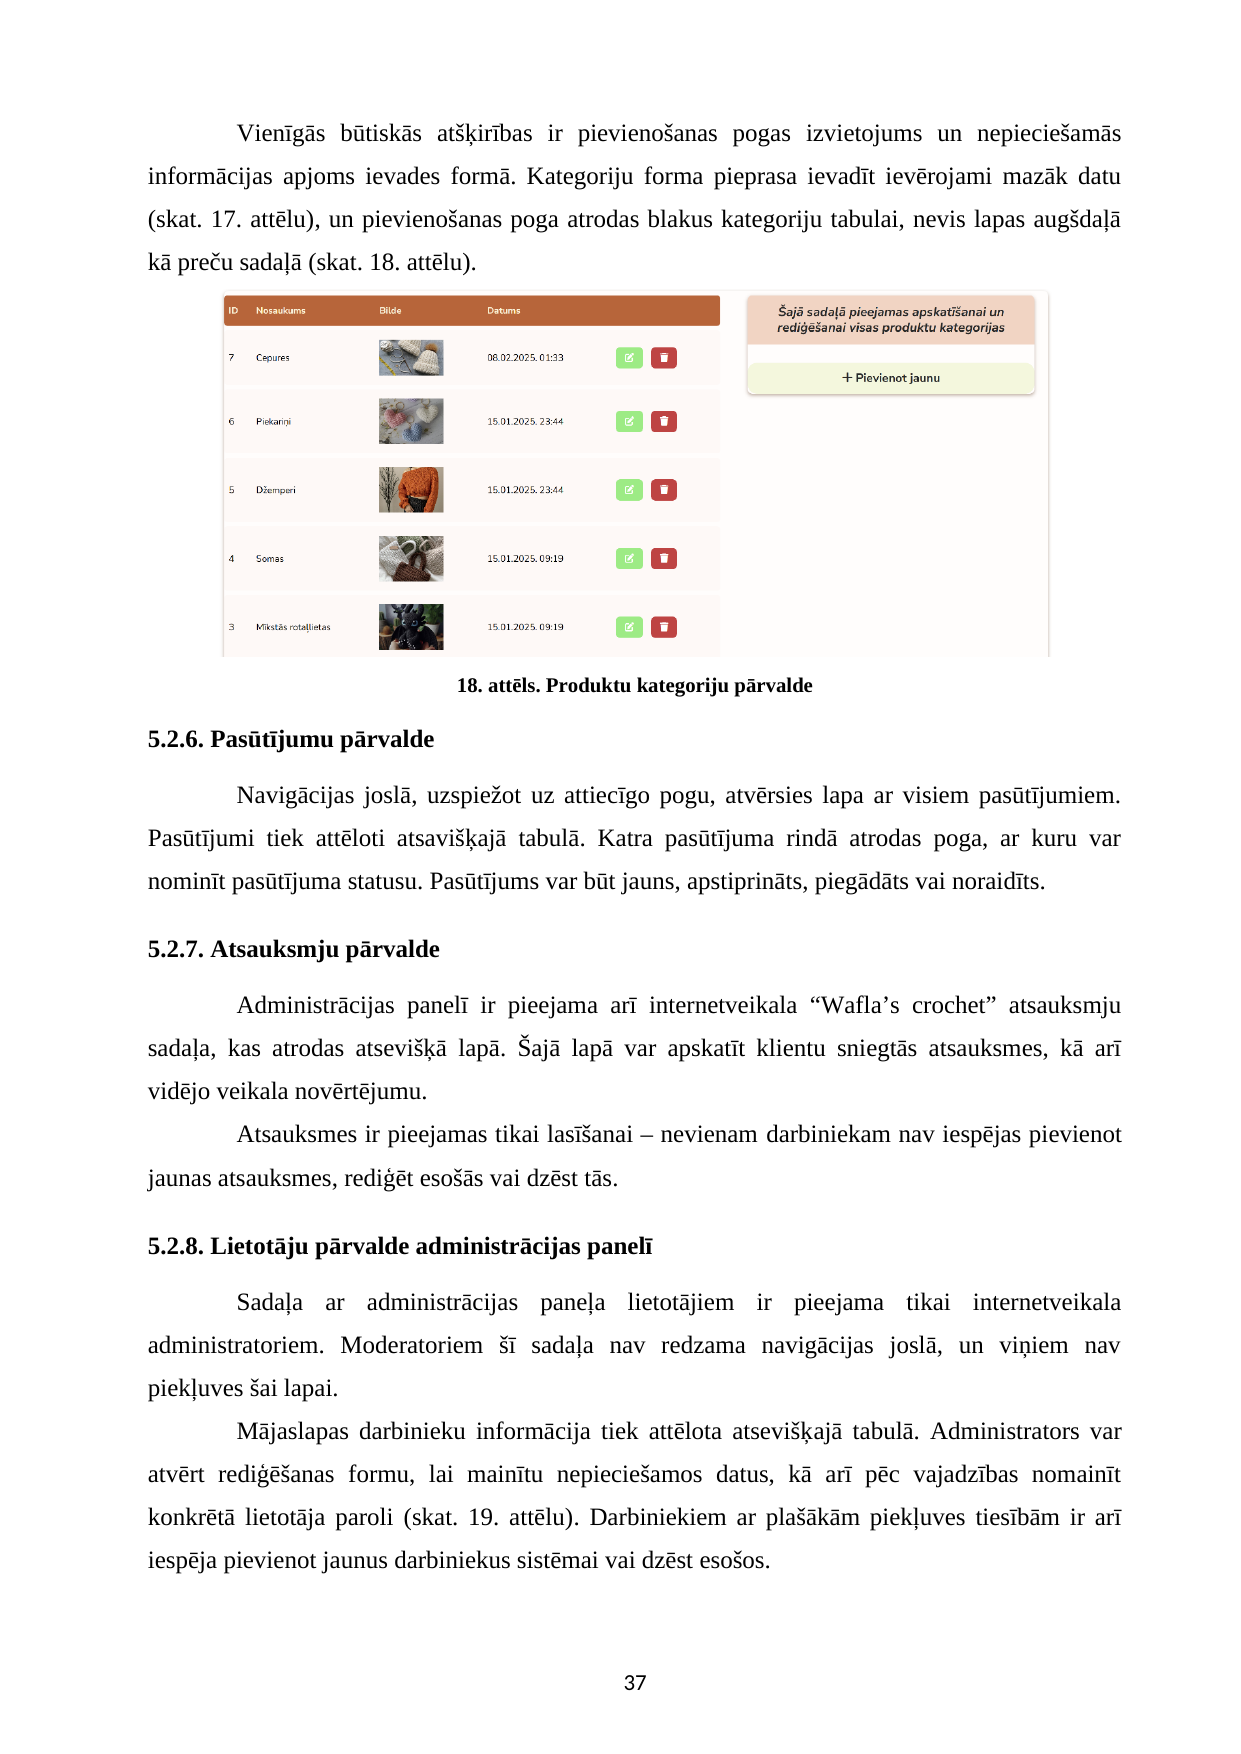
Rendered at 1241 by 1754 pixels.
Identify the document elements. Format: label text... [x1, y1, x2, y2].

text Administrācijas panelī ir pieejama arī internetveikala “Wafla’s сrochet” atsauksmju sadaļa, kas atrodas atsevišķā lapā. Šajā lapā var apskatīt klientu sniegtās atsauksmes, kā arī vidējo veikala novērtējumu. [148, 990, 1122, 1105]
subtitle 5.2.7. Atsauksmju pārvalde [148, 934, 1122, 963]
text Atsauksmes ir pieejamas tikai lasīšanai – nevienam darbiniekam nav iespējas pievienot jaunas atsauksmes, rediģēt esošās vai dzēst tās. [148, 1119, 1122, 1191]
text Navigācijas joslā, uzspiežot uz attiecīgo pogu, atvērsies lapa ar visiem pasūtījumiem. Pasūtījumi tiek attēloti atsavišķajā tabulā. Katra pasūtījuma rindā atrodas poga, ar kuru var nominīt pasūtījuma statusu. Pasūtījums var būt jauns, apstiprināts, piegādāts vai noraidīts. [148, 780, 1122, 895]
text Sadaļa ar administrācijas paneļa lietotājiem ir pieejama tikai internetveikala administratoriem. Moderatoriem šī sadaļa nav redzama navigācijas joslā, un viņiem nav piekļuves šai lapai. [148, 1287, 1122, 1402]
text Mājaslapas darbinieku informācija tiek attēlota atsevišķajā tabulā. Administrators var atvērt rediģēšanas formu, lai mainītu nepieciešamos datus, kā arī pēc vajadzības nomainīt konkrētā lietotāja paroli (skat. 19. attēlu). Darbiniekiem ar plašākām piekļuves tiesībām ir arī iespēja pievienot jaunus darbiniekus sistēmai vai dzēst esošos. [148, 1416, 1122, 1574]
picture [218, 289, 1052, 657]
text Vienīgās būtiskās atšķirības ir pievienošanas pogas izvietojums un nepieciešamās informācijas apjoms ievades formā. Kategoriju forma pieprasa ievadīt ievērojami mazāk datu (skat. 17. attēlu), un pievienošanas poga atrodas blakus kategoriju tabulai, nevis lapas augšdaļā kā preču sadaļā (skat. 18. attēlu). [148, 118, 1122, 276]
subtitle 5.2.8. Lietotāju pārvalde administrācijas panelī [148, 1231, 1122, 1259]
subtitle 5.2.6. Pasūtījumu pārvalde [148, 724, 1122, 752]
